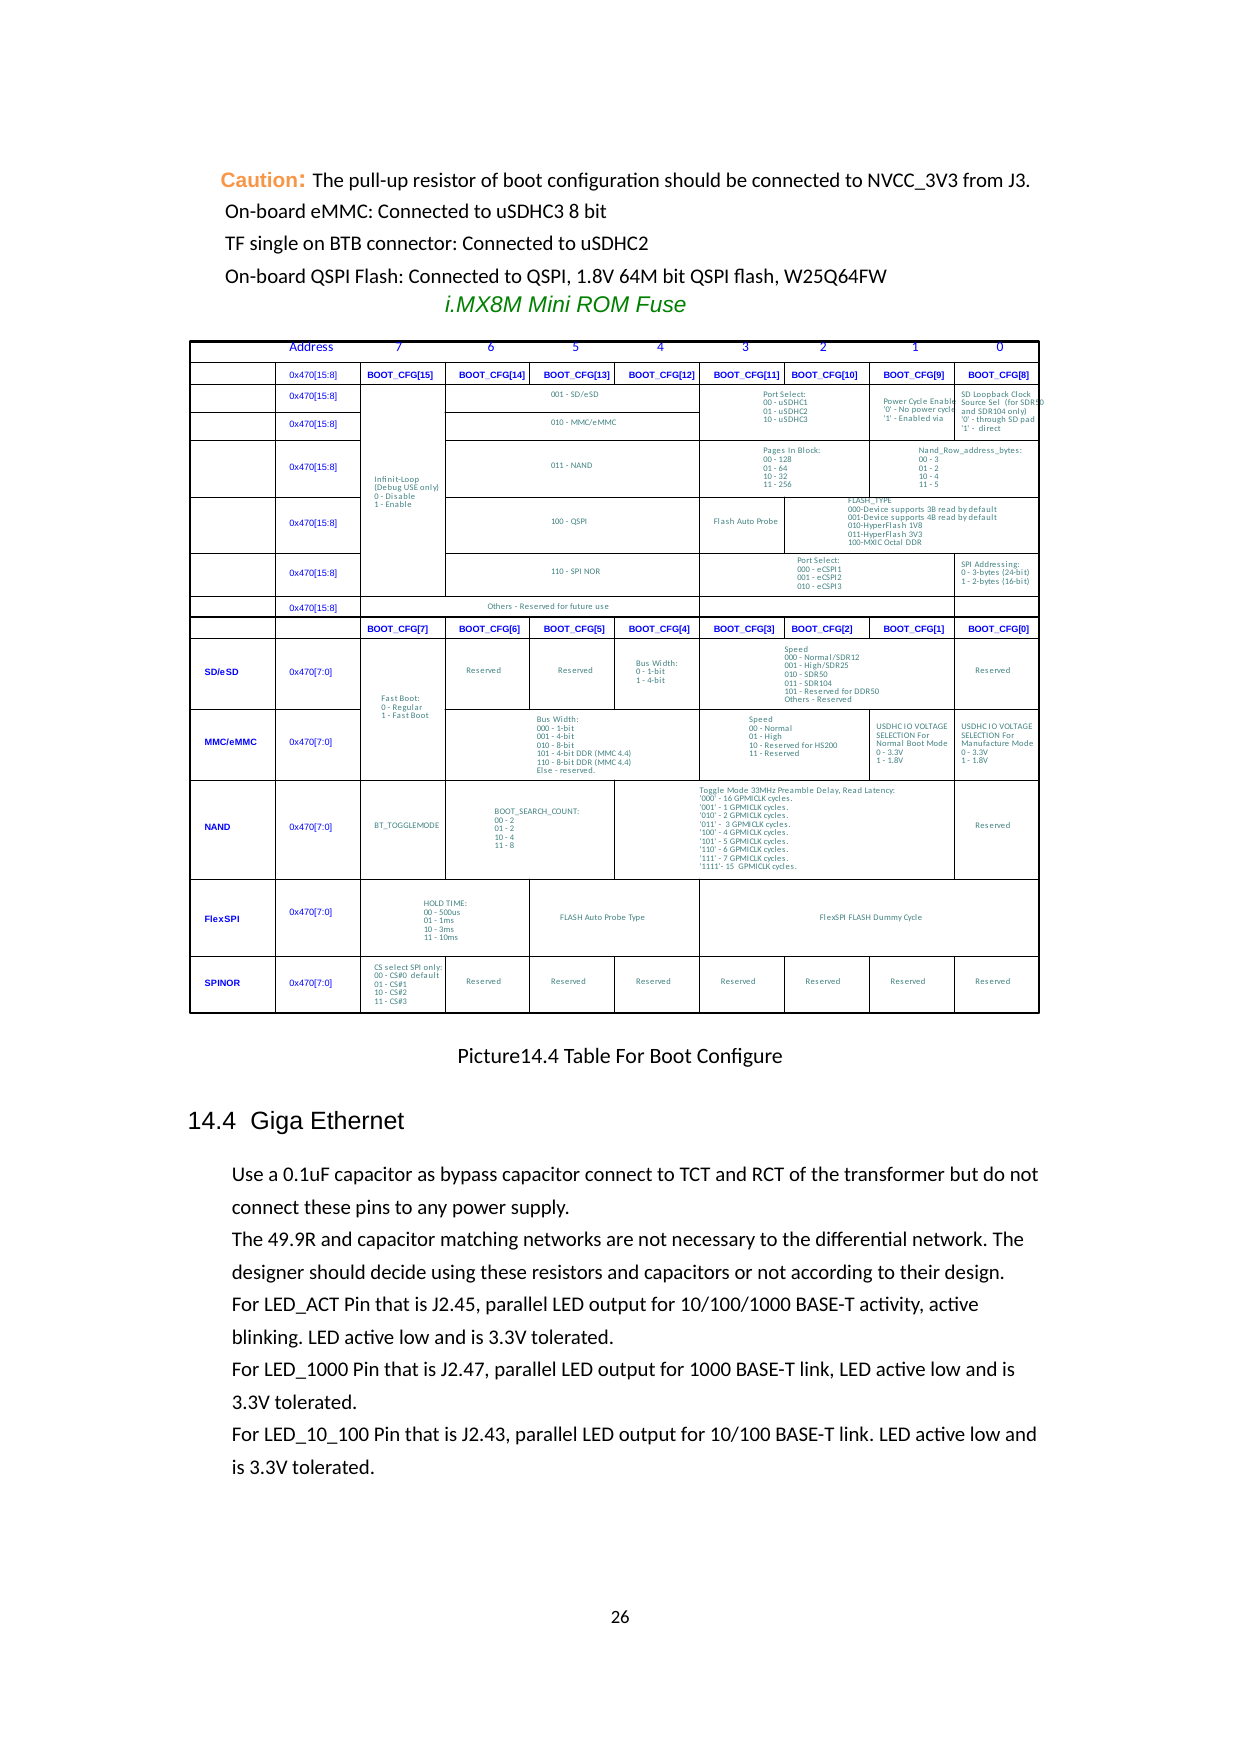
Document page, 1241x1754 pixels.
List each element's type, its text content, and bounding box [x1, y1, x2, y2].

text On-board QSPI Flash: Connected to QSPI, 1.8V 64M bit QSPI flash, W25Q64FW [225, 259, 1053, 292]
subtitle Giga Ethernet [187, 1104, 1053, 1137]
text The 49.9R and capacitor matching networks are not necessary to the differential network. The designer should decide using these resistors and capacitors or not according to their design. [232, 1223, 1053, 1288]
text For LED_1000 Pin that is J2.47, parallel LED output for 1000 BASE-T link, LED active low and is 3.3V tolerated. [232, 1353, 1053, 1418]
text TF single on BTB connector: Connected to uSDHC2 [225, 227, 1053, 259]
text For LED_ACT Pin that is J2.45, parallel LED output for 10/100/1000 BASE-T activity, active blinking. LED active low and is 3.3V tolerated. [232, 1288, 1053, 1353]
text Use a 0.1uF capacitor as bypass capacitor connect to TCT and RCT of the transformer but do not connect these pins to any power supply. [232, 1158, 1053, 1223]
text Caution: The pull-up resistor of boot configuration should be connected to NVCC_3V3 from J3. [220, 162, 1053, 194]
list Table For Boot Configure [187, 1039, 1053, 1072]
text On-board eMMC: Connected to uSDHC3 8 bit [225, 194, 1053, 227]
text For LED_10_100 Pin that is J2.43, parallel LED output for 10/100 BASE-T link. LED active low and is 3.3V tolerated. [232, 1418, 1053, 1483]
